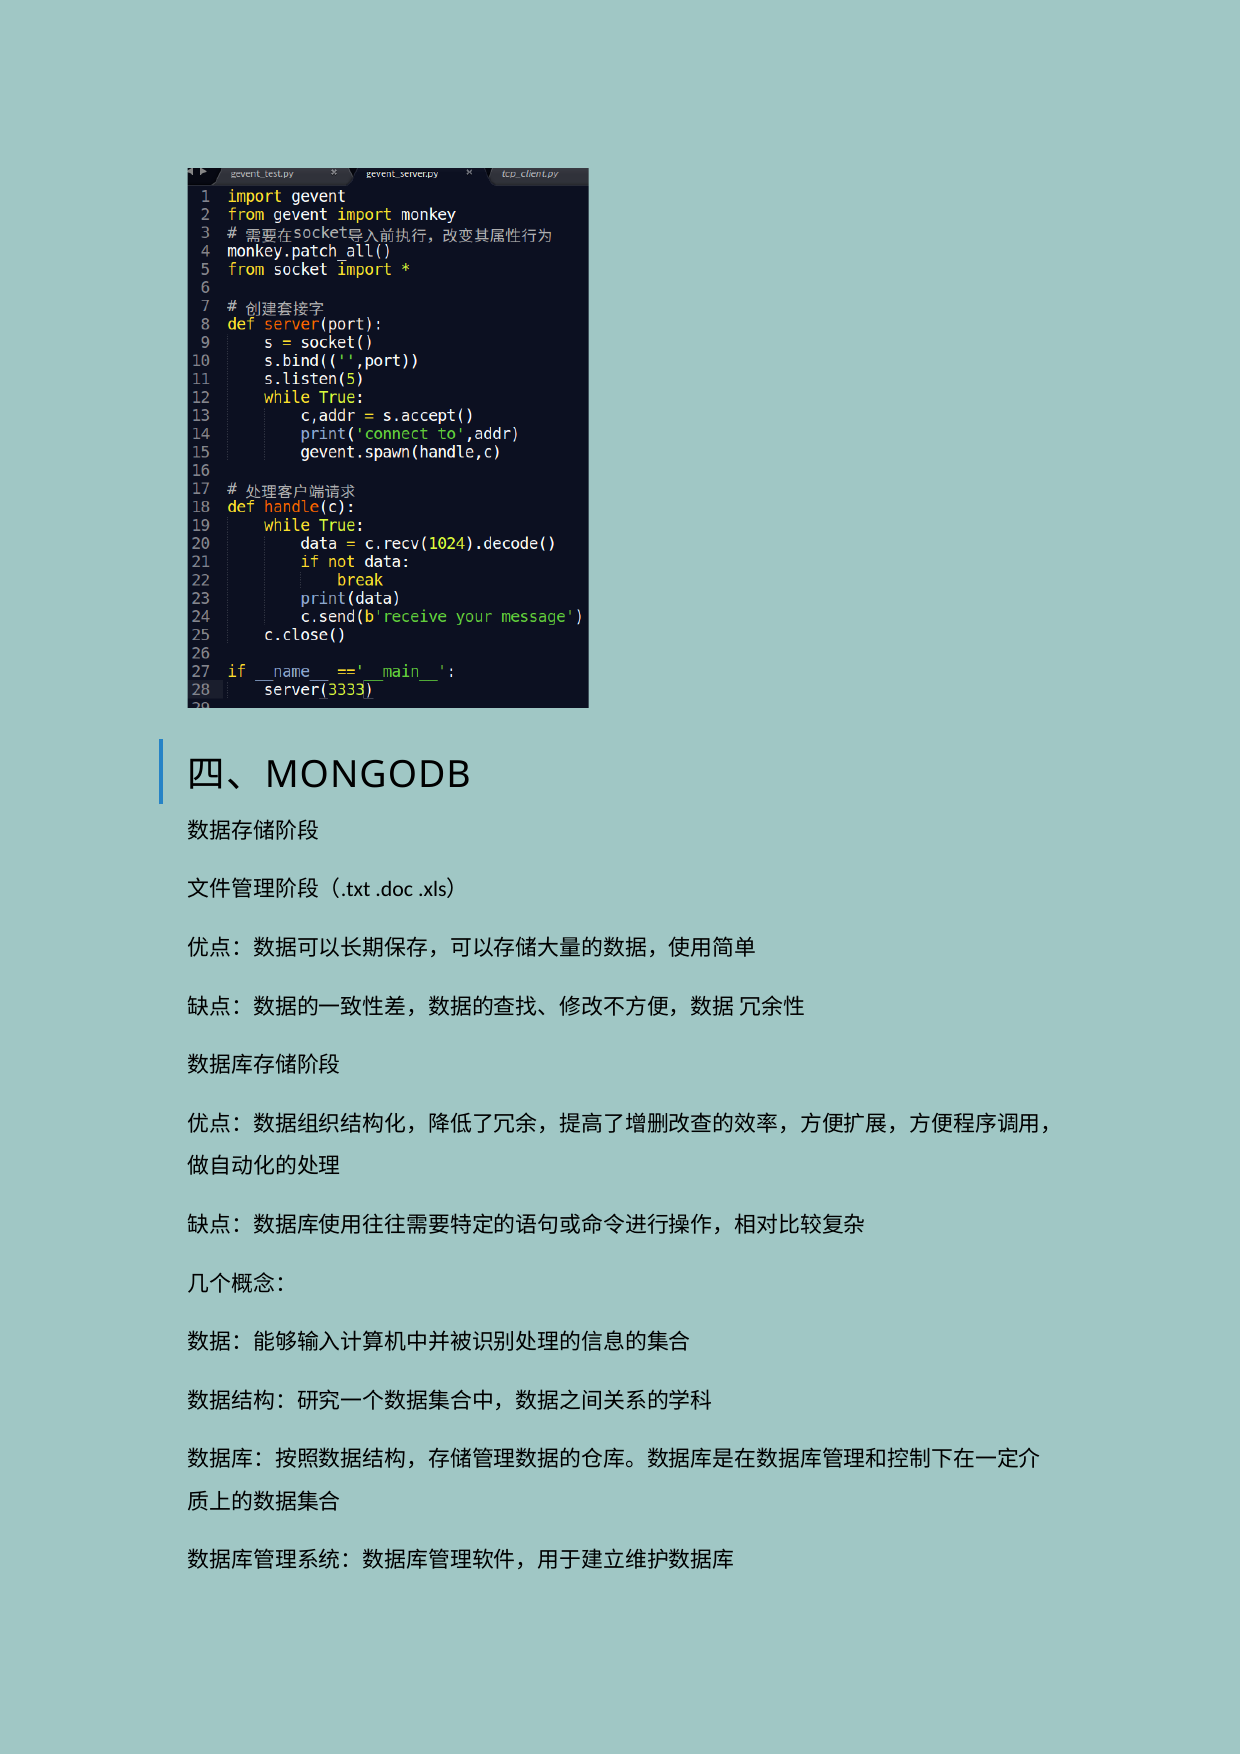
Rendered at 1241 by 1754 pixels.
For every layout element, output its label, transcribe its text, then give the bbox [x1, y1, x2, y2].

text 优点：数据组织结构化，降低了冗余，提高了增删改查的效率，方便扩展，方便程序调用，做自动化的处理 [187, 1106, 1053, 1180]
text 数据：能够输入计算机中并被识别处理的信息的集合 [187, 1324, 1053, 1356]
subtitle 四、mongodb [163, 739, 1053, 804]
picture [187, 168, 589, 708]
text 数据库存储阶段 [187, 1047, 1053, 1079]
text 数据库管理系统：数据库管理软件，用于建立维护数据库 [187, 1542, 1053, 1574]
text 缺点：数据库使用往往需要特定的语句或命令进行操作，相对比较复杂 [187, 1206, 1053, 1239]
text 文件管理阶段（.txt .doc .xls） [187, 871, 1053, 903]
text 数据库：按照数据结构，存储管理数据的仓库。数据库是在数据库管理和控制下在一定介质上的数据集合 [187, 1441, 1053, 1516]
text 数据存储阶段 [187, 812, 1053, 845]
text 数据结构：研究一个数据集合中，数据之间关系的学科 [187, 1382, 1053, 1415]
text 缺点：数据的一致性差，数据的查找、修改不方便，数据 冗余性 [187, 988, 1053, 1021]
text 优点：数据可以长期保存，可以存储大量的数据，使用简单 [187, 930, 1053, 962]
text 几个概念： [187, 1265, 1053, 1298]
